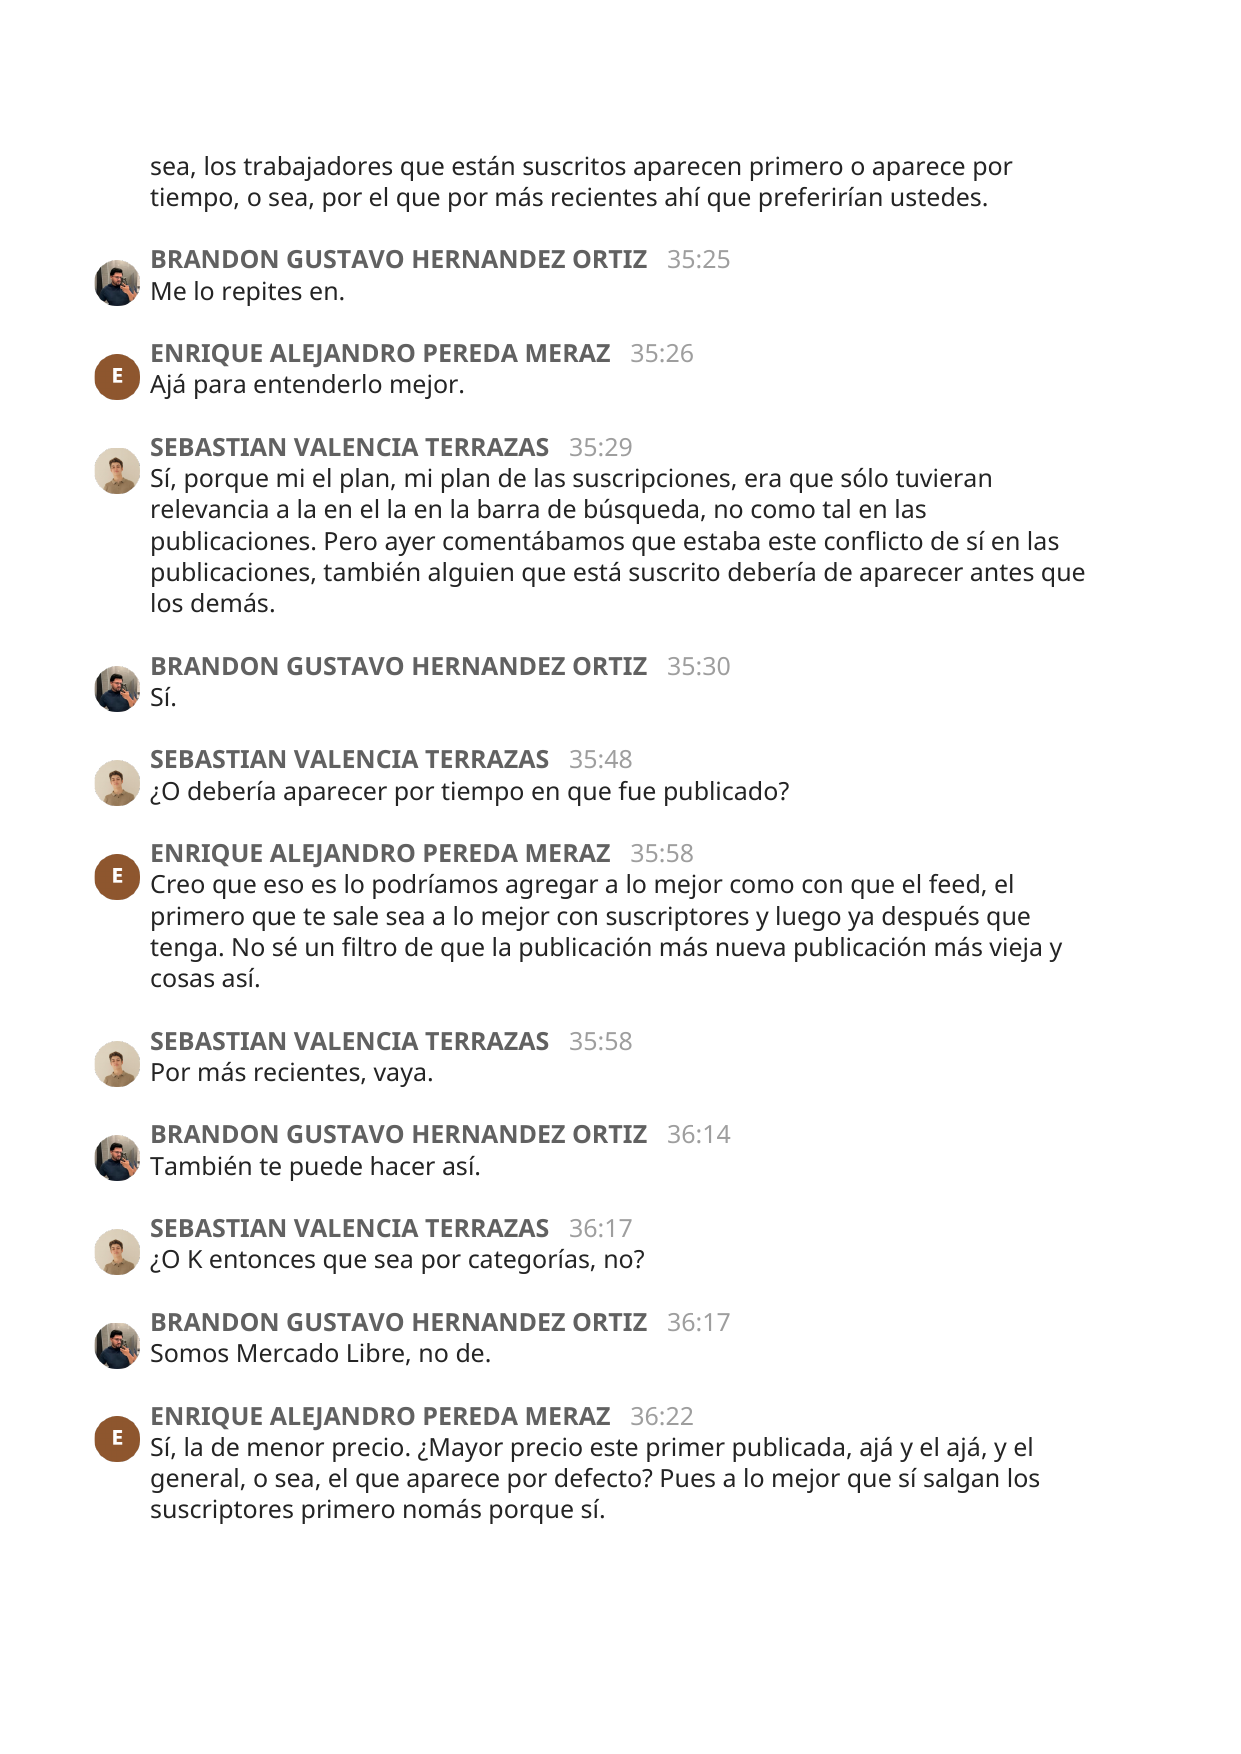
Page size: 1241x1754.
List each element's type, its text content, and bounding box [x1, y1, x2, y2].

text ENRIQUE ALEJANDRO PEREDA MERAZ 36:22 Sí, la de menor precio. ¿Mayor precio este primer publicada, ajá y el ajá, y el general, o sea, el que aparece por defecto? Pues a lo mejor que sí salgan los suscriptores primero nomás porque sí. [150, 1369, 1090, 1525]
picture [94, 854, 140, 900]
text SEBASTIAN VALENCIA TERRAZAS 35:58 Por más recientes, vaya. [150, 994, 1090, 1087]
picture [94, 354, 140, 400]
text ENRIQUE ALEJANDRO PEREDA MERAZ 35:58 Creo que eso es lo podríamos agregar a lo mejor como con que el feed, el primero que te sale sea a lo mejor con suscriptores y luego ya después que tenga. No sé un filtro de que la publicación más nueva publicación más vieja y cosas así. [150, 806, 1090, 994]
picture [94, 448, 140, 494]
picture [94, 260, 140, 306]
text BRANDON GUSTAVO HERNANDEZ ORTIZ 36:14 También te puede hacer así. [150, 1087, 1090, 1181]
text BRANDON GUSTAVO HERNANDEZ ORTIZ 35:25 Me lo repites en. [150, 212, 1090, 306]
text SEBASTIAN VALENCIA TERRAZAS 35:29 Sí, porque mi el plan, mi plan de las suscripciones, era que sólo tuvieran relevancia a la en el la en la barra de búsqueda, no como tal en las publicaciones. Pero ayer comentábamos que estaba este conflicto de sí en las publicaciones, también alguien que está suscrito debería de aparecer antes que los demás. [150, 400, 1090, 619]
text ENRIQUE ALEJANDRO PEREDA MERAZ 35:26 Ajá para entenderlo mejor. [150, 306, 1090, 400]
picture [94, 1323, 140, 1369]
text SEBASTIAN VALENCIA TERRAZAS 36:17 ¿O K entonces que sea por categorías, no? [150, 1181, 1090, 1275]
picture [94, 1229, 140, 1275]
picture [94, 760, 140, 806]
picture [94, 1416, 140, 1462]
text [150, 150, 1090, 212]
text BRANDON GUSTAVO HERNANDEZ ORTIZ 35:30 Sí. [150, 619, 1090, 712]
picture [94, 1041, 140, 1087]
picture [94, 666, 140, 712]
text BRANDON GUSTAVO HERNANDEZ ORTIZ 36:17 Somos Mercado Libre, no de. [150, 1275, 1090, 1369]
text SEBASTIAN VALENCIA TERRAZAS 35:48 ¿O debería aparecer por tiempo en que fue publicado? [150, 712, 1090, 806]
picture [94, 1135, 140, 1181]
